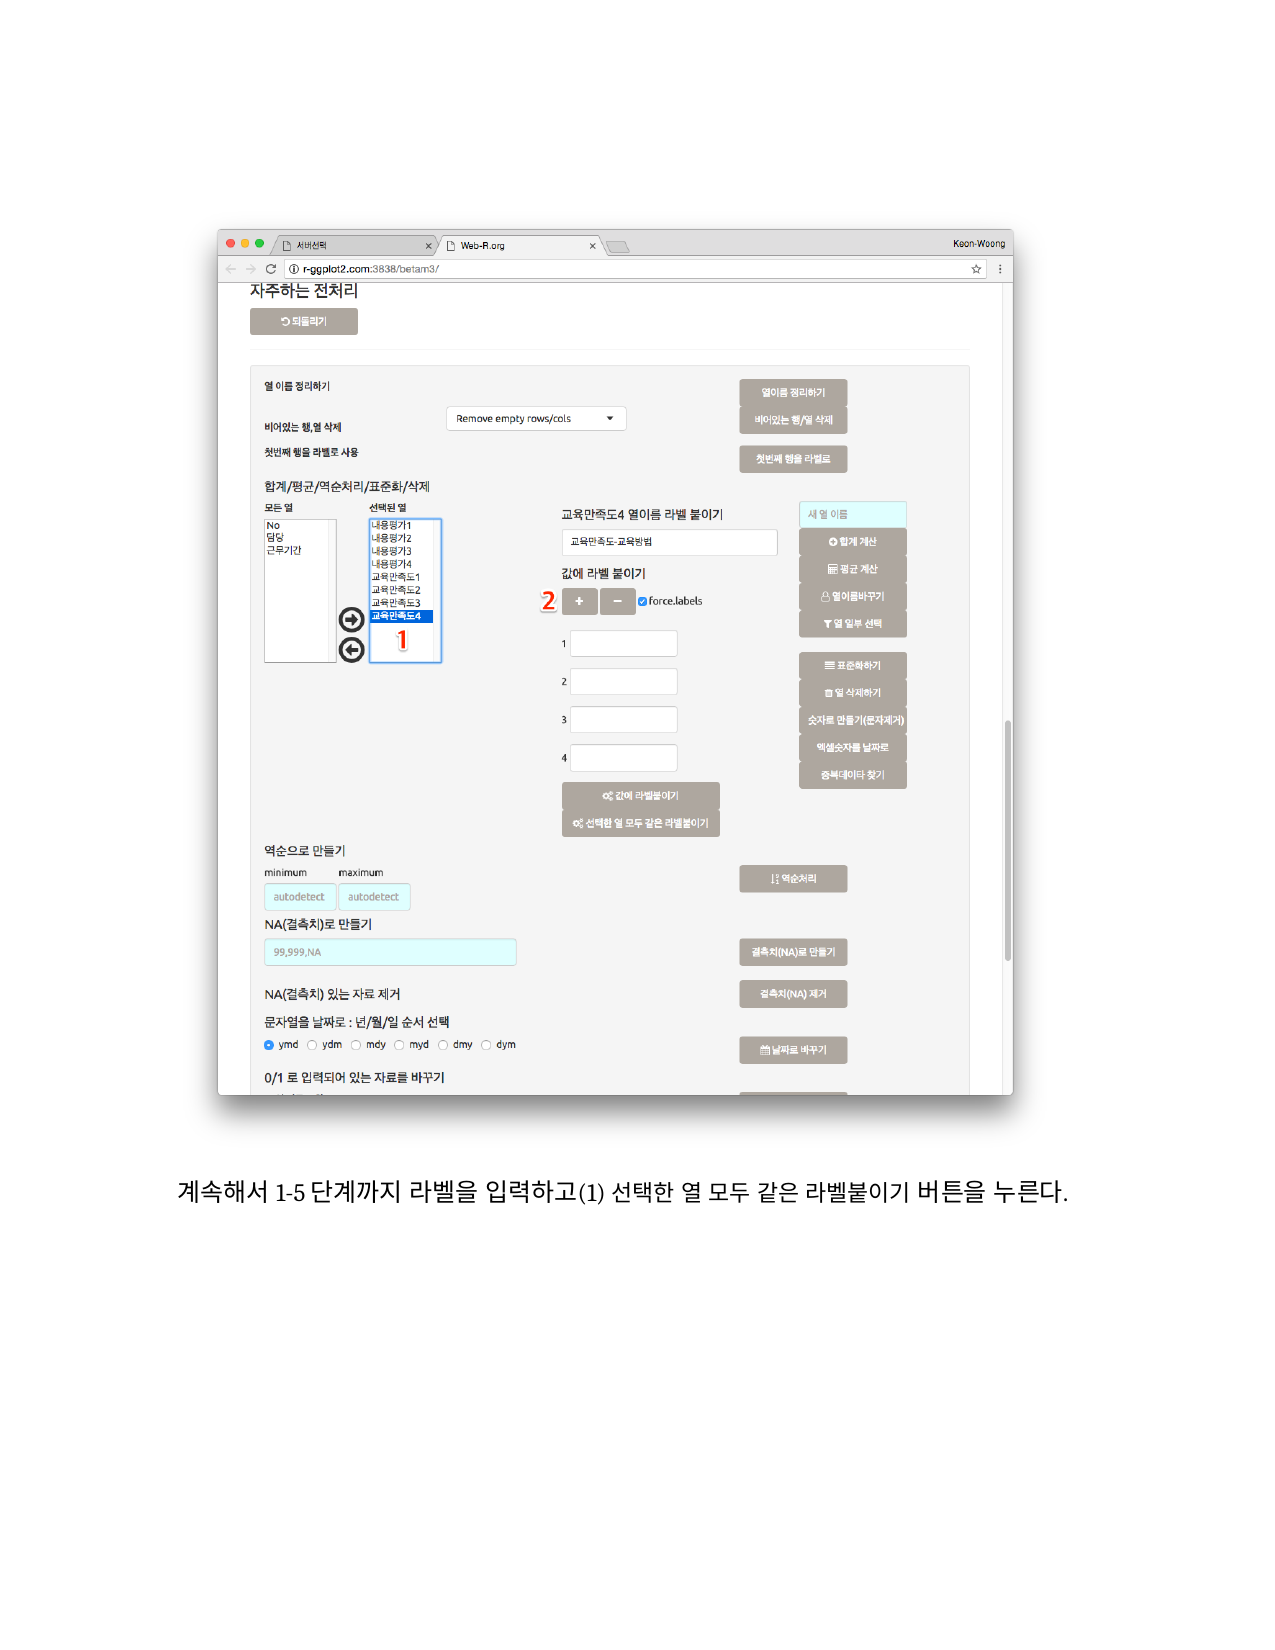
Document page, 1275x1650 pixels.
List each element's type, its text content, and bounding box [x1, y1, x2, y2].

text 계속해서 1-5단계까지 라벨을 입력하고(1) 선택한 열 모두 같은 라벨붙이기 버튼을 누른다. [177, 1172, 1098, 1209]
picture [177, 206, 1053, 1152]
